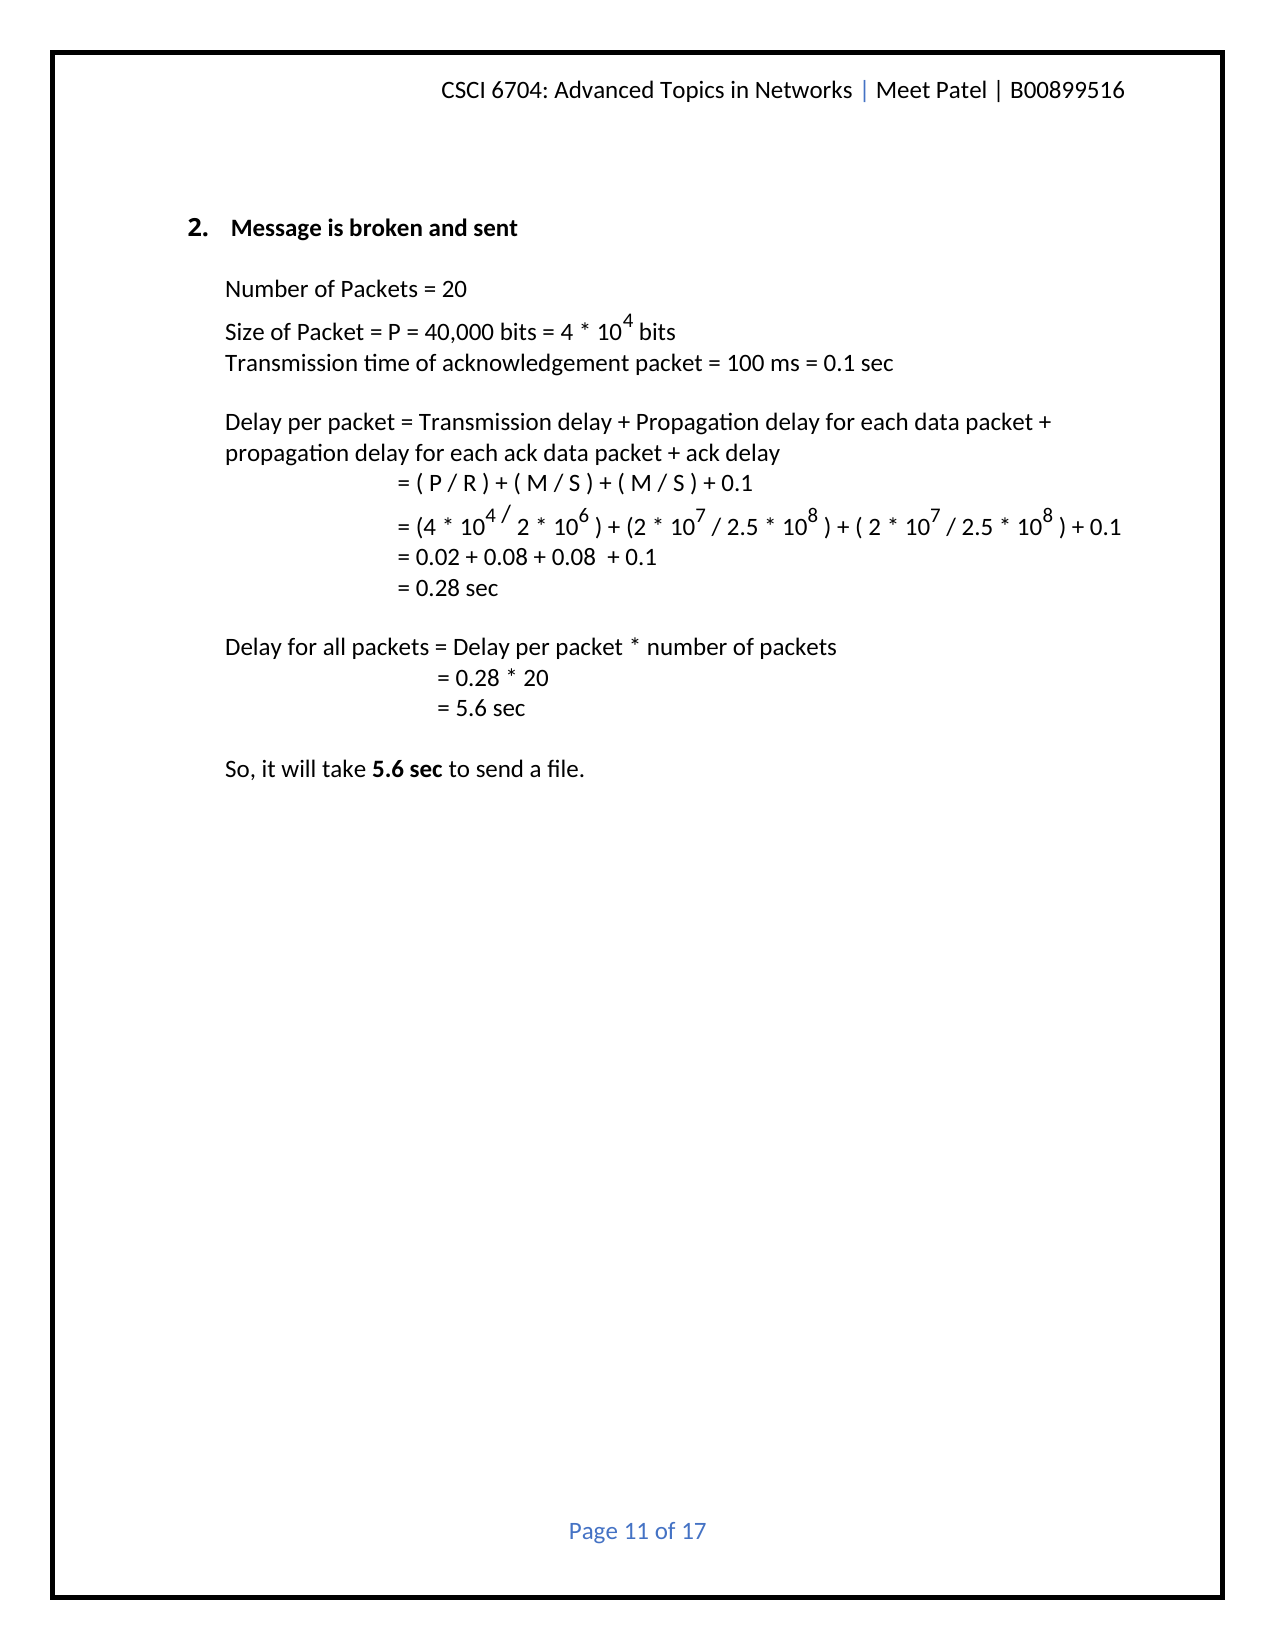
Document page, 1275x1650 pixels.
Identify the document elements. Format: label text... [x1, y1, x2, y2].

text Number of Packets = 20 Size of Packet = P = 40,000 bits = 4 * 104 bits Transmission time of acknowledgement packet = 100 ms = 0.1 sec [225, 273, 1125, 377]
text = 0.28 * 20 [375, 662, 1125, 693]
text = ( P / R ) + ( M / S ) + ( M / S ) + 0.1 [300, 467, 1125, 498]
text Delay per packet = Transmission delay + Propagation delay for each data packet + propagation delay for each ack data packet + ack delay [225, 406, 1125, 467]
text = 0.02 + 0.08 + 0.08 + 0.1 = 0.28 sec [375, 541, 1125, 602]
text = 5.6 sec [375, 693, 1125, 723]
text Delay for all packets = Delay per packet * number of packets [225, 632, 1125, 662]
text So, it will take 5.6 sec to send a file. [150, 754, 1125, 784]
text = (4 * 104 / 2 * 106 ) + (2 * 107 / 2.5 * 108 ) + ( 2 * 107 / 2.5 * 108 ) + 0.1 [375, 498, 1125, 541]
list Message is broken and sent [187, 210, 1125, 244]
